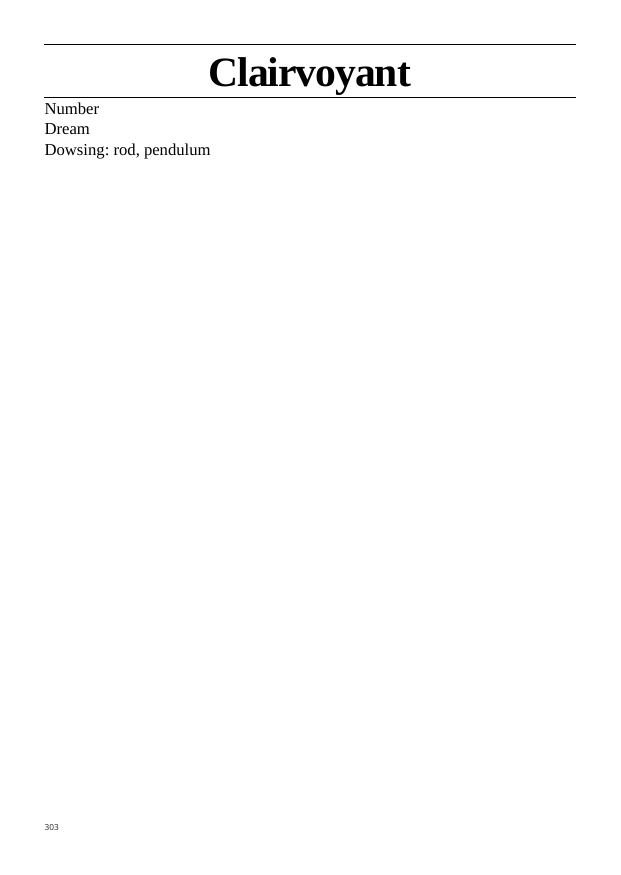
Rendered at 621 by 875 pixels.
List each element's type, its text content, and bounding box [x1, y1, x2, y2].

text Dream [44, 119, 576, 138]
text Number [44, 98, 576, 118]
subtitle Clairvoyant [44, 45, 576, 97]
text Dowsing: rod, pendulum [44, 140, 576, 159]
